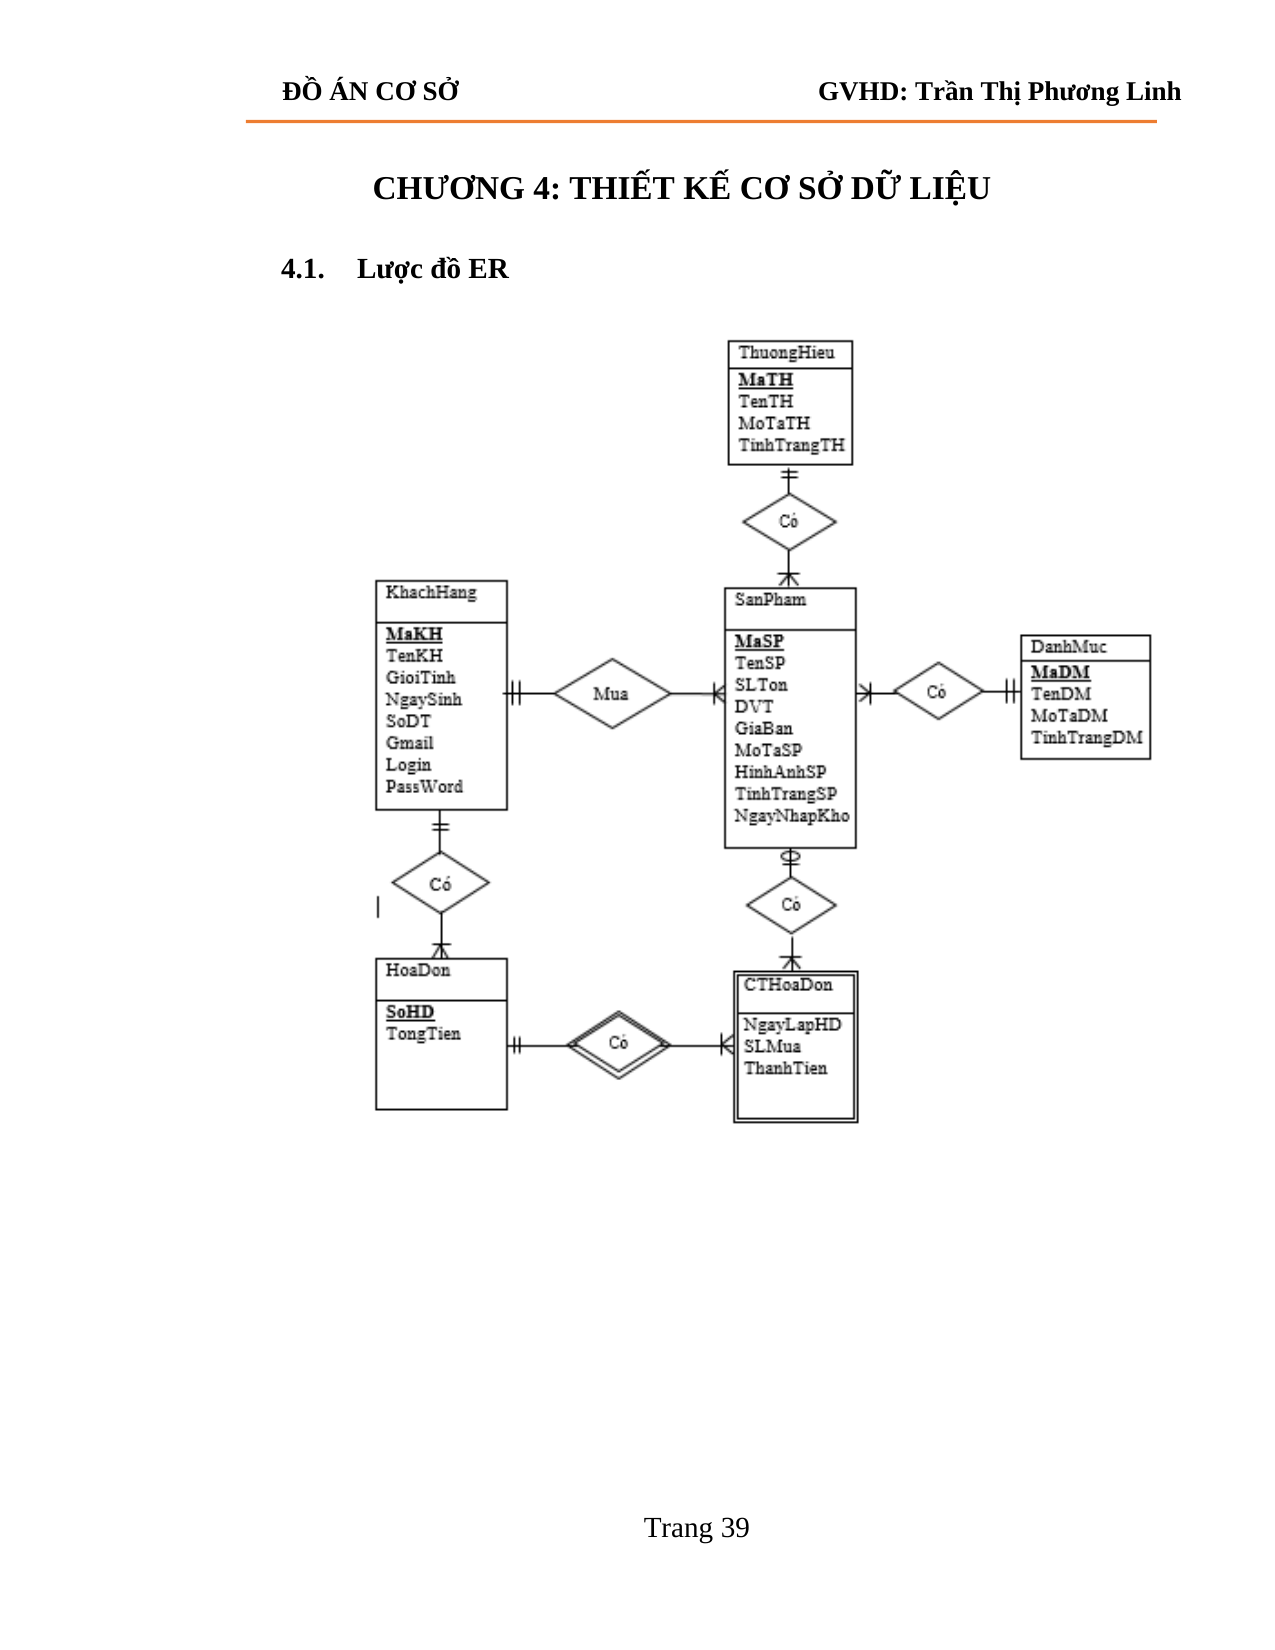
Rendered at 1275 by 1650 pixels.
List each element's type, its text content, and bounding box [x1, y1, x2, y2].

picture [303, 337, 1157, 1189]
list Lược đồ ER [281, 251, 1157, 284]
subtitle CHƯƠNG 4: THIẾT KẾ CƠ SỞ DỮ LIỆU [207, 168, 1157, 207]
